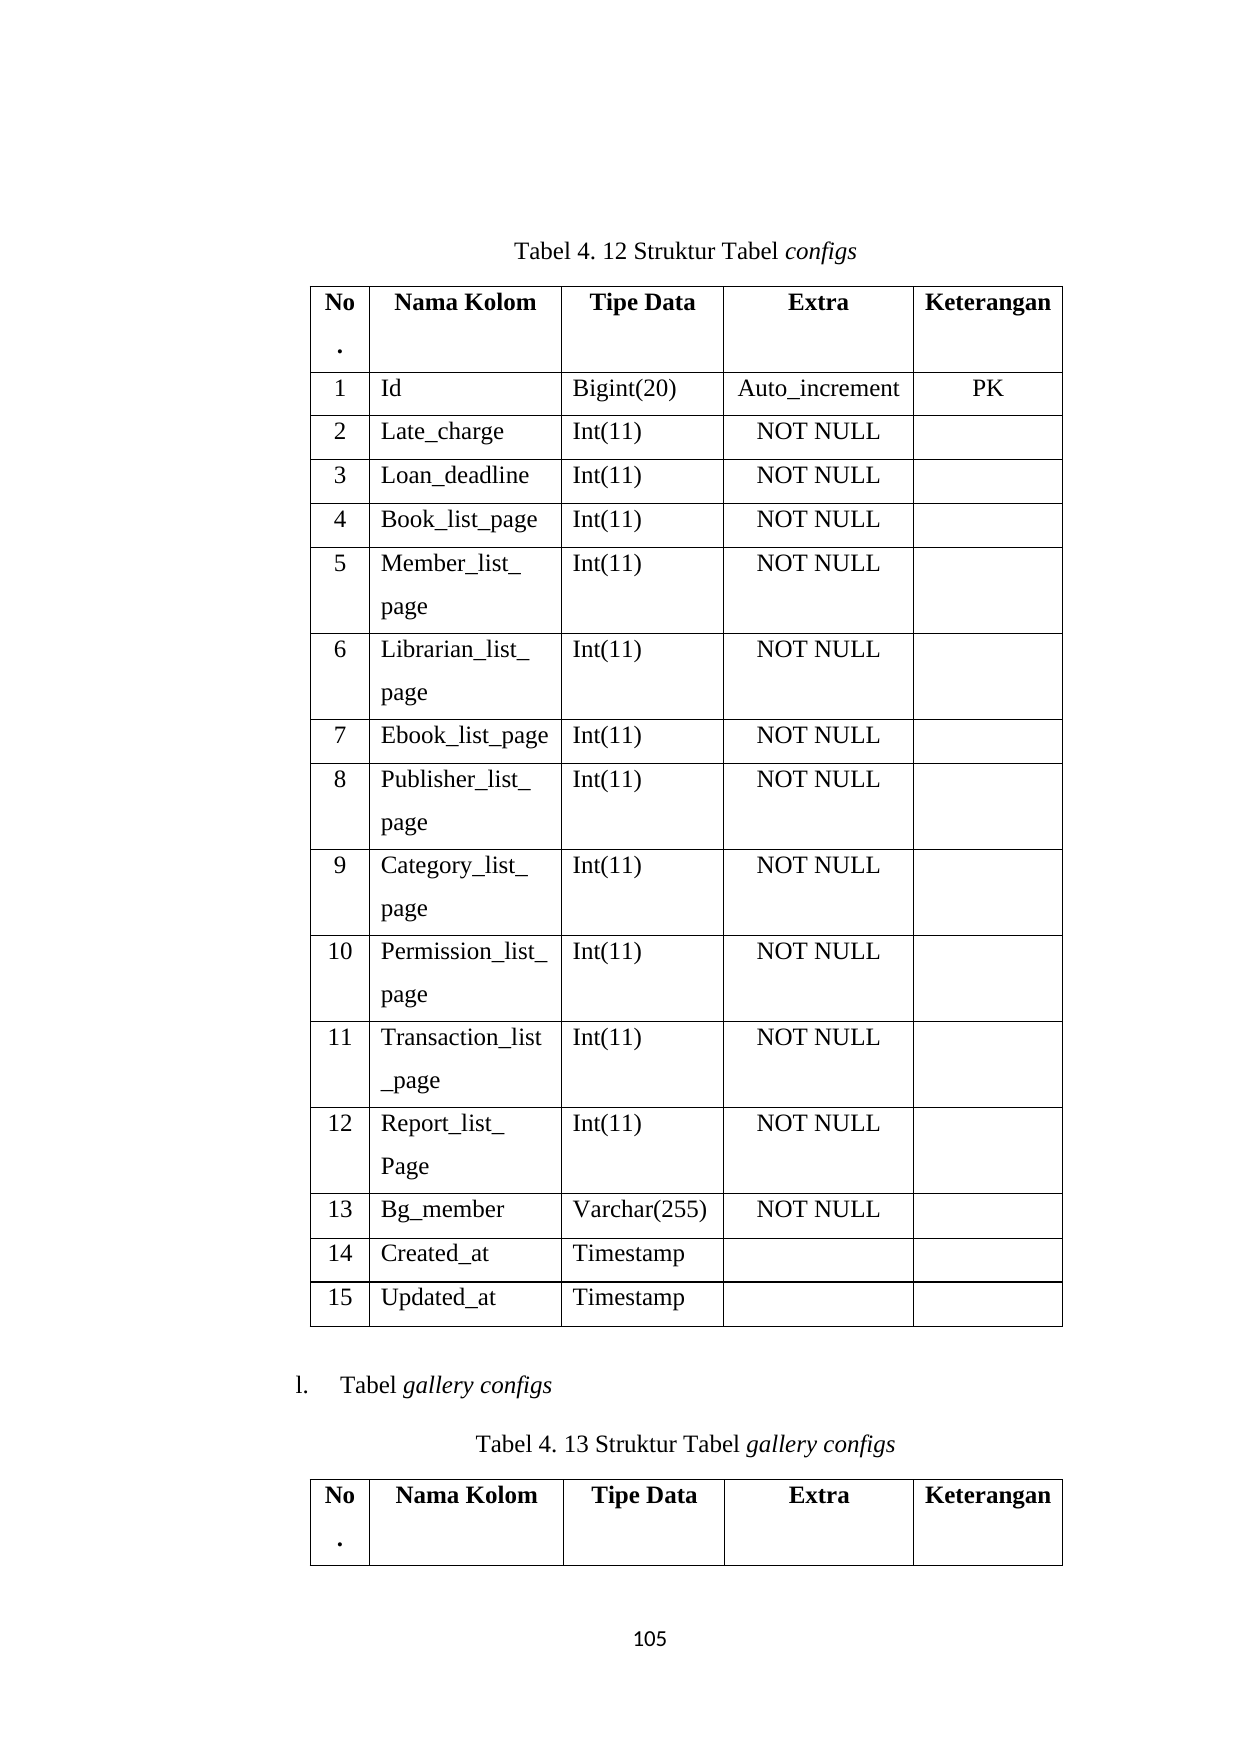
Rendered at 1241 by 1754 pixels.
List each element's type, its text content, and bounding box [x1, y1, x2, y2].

table_header Extra [725, 1480, 913, 1565]
table_cell 5 [311, 548, 369, 633]
table_cell [914, 1239, 1062, 1281]
table_header Nama Kolom [370, 1480, 563, 1565]
table_cell 14 [311, 1239, 369, 1281]
table_cell NOT NULL [724, 850, 913, 935]
table_cell Int(11) [562, 764, 723, 849]
table_cell [914, 936, 1062, 1021]
table_cell [914, 416, 1062, 459]
table_cell 11 [311, 1022, 369, 1107]
table_cell [914, 460, 1062, 503]
table_header Extra [724, 287, 913, 372]
table_header No. [311, 287, 369, 372]
table_cell 15 [311, 1283, 369, 1326]
table_cell [914, 1194, 1062, 1237]
table_cell [914, 634, 1062, 719]
table_cell [914, 850, 1062, 935]
list Tabel gallery configs [295, 1370, 1063, 1398]
table_cell Book_list_page [370, 504, 561, 547]
table_cell [724, 1239, 913, 1281]
table_cell Late_charge [370, 416, 561, 459]
table_cell 10 [311, 936, 369, 1021]
text Tabel 4. 13 Struktur Tabel gallery configs [310, 1429, 1063, 1458]
table_cell NOT NULL [724, 504, 913, 547]
text Tabel 4. 12 Struktur Tabel configs [310, 236, 1063, 265]
table_cell 13 [311, 1194, 369, 1237]
table_cell NOT NULL [724, 548, 913, 633]
table_cell 6 [311, 634, 369, 719]
table_cell 3 [311, 460, 369, 503]
table_cell NOT NULL [724, 460, 913, 503]
table_cell 1 [311, 373, 369, 415]
table_cell Int(11) [562, 850, 723, 935]
table_cell Int(11) [562, 1108, 723, 1193]
table_cell 12 [311, 1108, 369, 1193]
table_cell Int(11) [562, 720, 723, 763]
table_cell [914, 548, 1062, 633]
table_cell [914, 1022, 1062, 1107]
table_cell 2 [311, 416, 369, 459]
table_cell Ebook_list_page [370, 720, 561, 763]
table_cell 7 [311, 720, 369, 763]
table_cell 8 [311, 764, 369, 849]
table_cell NOT NULL [724, 634, 913, 719]
table_cell [914, 764, 1062, 849]
table_cell Transaction_list _page [370, 1022, 561, 1107]
table_header Tipe Data [562, 287, 723, 372]
table_cell Timestamp [562, 1239, 723, 1281]
table_cell Permission_list_ page [370, 936, 561, 1021]
table_cell Loan_deadline [370, 460, 561, 503]
table_cell Report_list_ Page [370, 1108, 561, 1193]
table_cell [724, 1283, 913, 1326]
table_cell Bigint(20) [562, 373, 723, 415]
table_cell PK [914, 373, 1062, 415]
table_cell Created_at [370, 1239, 561, 1281]
table_header Tipe Data [564, 1480, 724, 1565]
table_cell NOT NULL [724, 764, 913, 849]
table_cell Auto_increment [724, 373, 913, 415]
table_header Keterangan [914, 287, 1062, 372]
table_header No. [311, 1480, 369, 1565]
table_cell Int(11) [562, 936, 723, 1021]
table_cell [914, 504, 1062, 547]
table_cell [914, 1108, 1062, 1193]
table_cell Int(11) [562, 504, 723, 547]
table_cell Category_list_ page [370, 850, 561, 935]
table_cell Varchar(255) [562, 1194, 723, 1237]
table_cell Member_list_ page [370, 548, 561, 633]
table_cell Updated_at [370, 1283, 561, 1326]
table_cell Int(11) [562, 460, 723, 503]
table_cell 9 [311, 850, 369, 935]
table_header Nama Kolom [370, 287, 561, 372]
table_cell NOT NULL [724, 1108, 913, 1193]
table_cell [914, 1283, 1062, 1326]
table_cell Timestamp [562, 1283, 723, 1326]
table_cell NOT NULL [724, 1194, 913, 1237]
table_cell NOT NULL [724, 720, 913, 763]
table_cell Int(11) [562, 416, 723, 459]
table_cell Int(11) [562, 634, 723, 719]
table_cell NOT NULL [724, 416, 913, 459]
table_cell Librarian_list_ page [370, 634, 561, 719]
table_cell Id [370, 373, 561, 415]
table_cell 4 [311, 504, 369, 547]
table_cell [914, 720, 1062, 763]
table_cell NOT NULL [724, 936, 913, 1021]
table_cell Publisher_list_ page [370, 764, 561, 849]
table_header Keterangan [914, 1480, 1062, 1565]
table_cell Bg_member [370, 1194, 561, 1237]
table_cell Int(11) [562, 1022, 723, 1107]
table_cell Int(11) [562, 548, 723, 633]
table_cell NOT NULL [724, 1022, 913, 1107]
